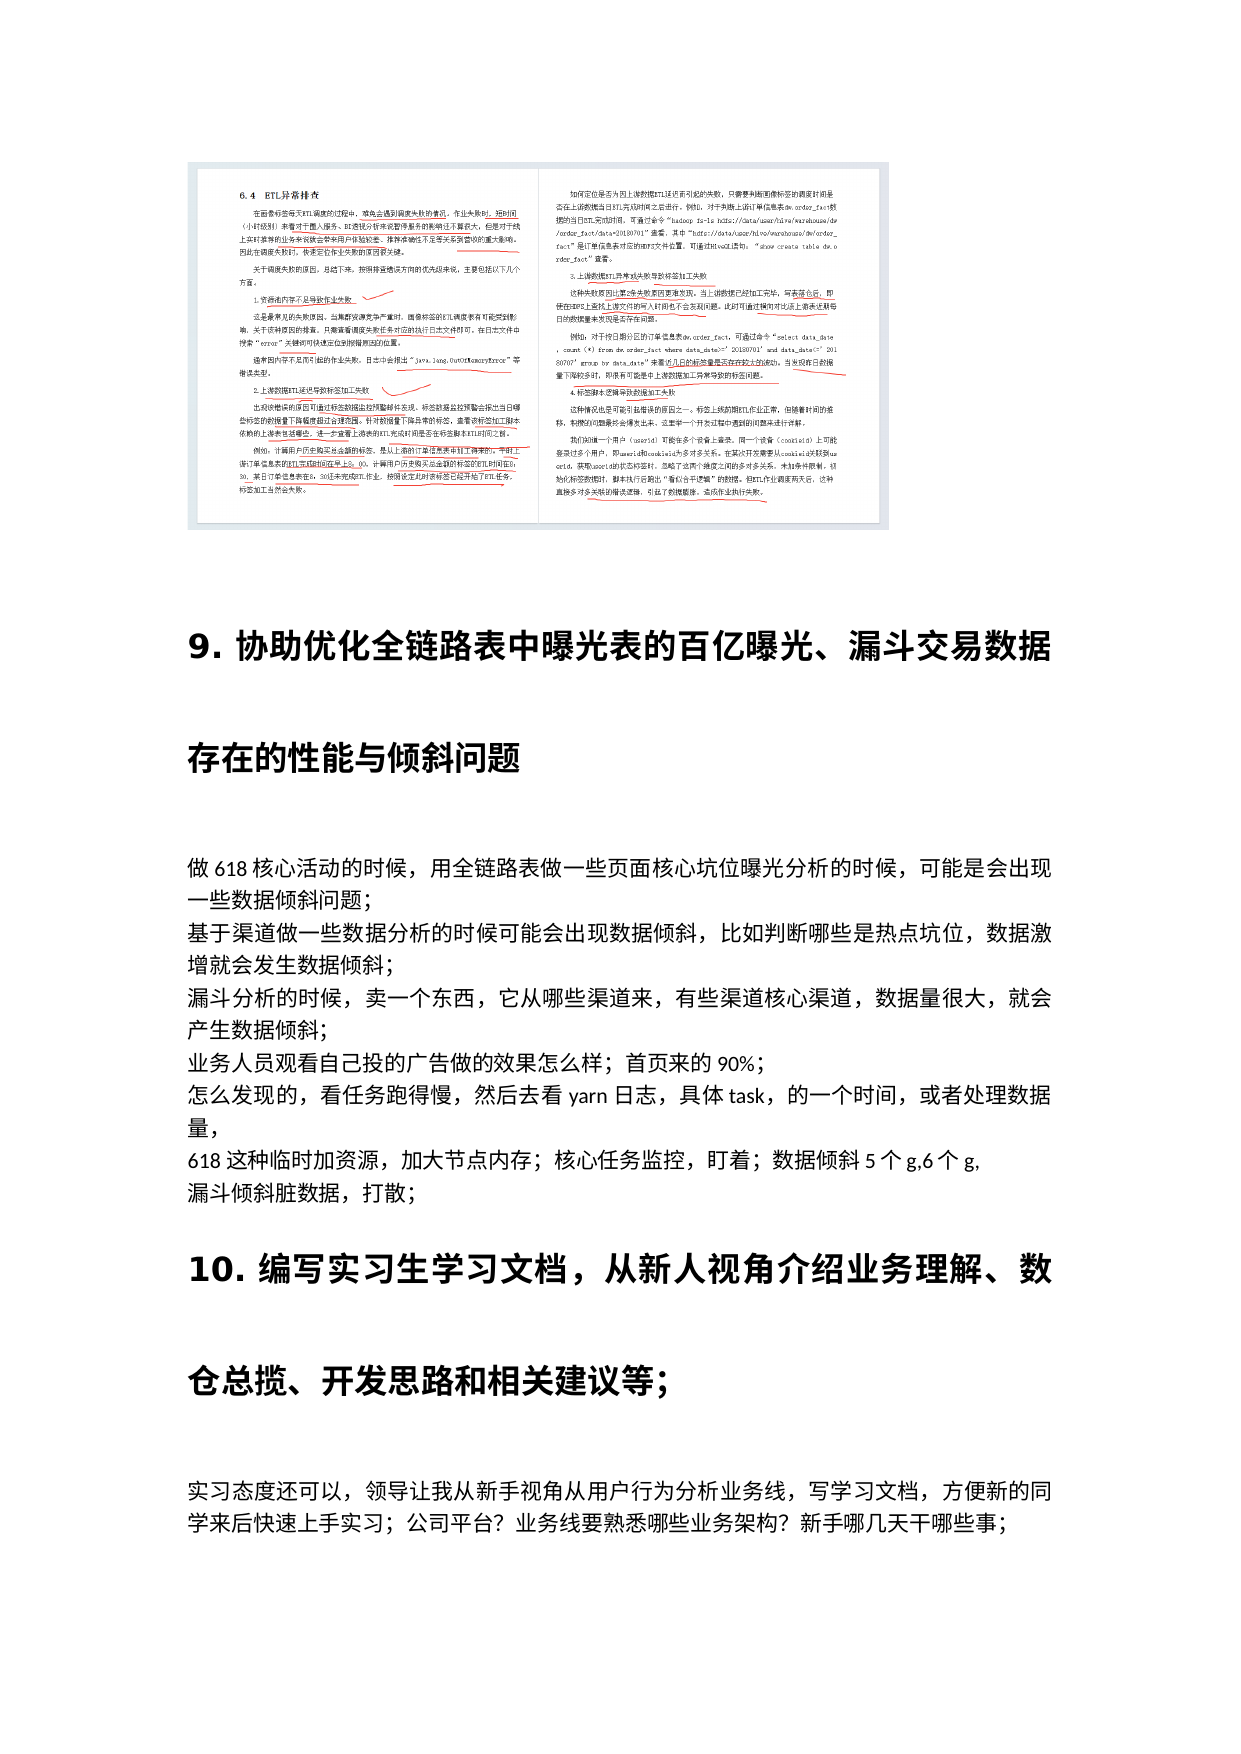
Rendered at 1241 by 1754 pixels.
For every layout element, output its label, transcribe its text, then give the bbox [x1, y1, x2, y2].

picture [187, 162, 889, 530]
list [187, 162, 1053, 552]
list 实习态度还可以，领导让我从新手视角从用户行为分析业务线，写学习文档，方便新的同学来后快速上手实习；公司平台？业务线要熟悉哪些业务架构？新手哪几天干哪些事； [187, 1473, 1053, 1538]
list 基于渠道做一些数据分析的时候可能会出现数据倾斜，比如判断哪些是热点坑位，数据激增就会发生数据倾斜； [187, 915, 1053, 980]
list 漏斗倾斜脏数据，打散； [187, 1175, 1053, 1208]
subtitle 编写实习生学习文档，从新人视角介绍业务理解、数仓总揽、开发思路和相关建议等； [187, 1235, 1053, 1411]
list 漏斗分析的时候，卖一个东西，它从哪些渠道来，有些渠道核心渠道，数据量很大，就会产生数据倾斜； [187, 980, 1053, 1045]
list 业务人员观看自己投的广告做的效果怎么样；首页来的90%； 怎么发现的，看任务跑得慢，然后去看yarn 日志，具体task，的一个时间，或者处理数据量， [187, 1045, 1053, 1143]
list 618 这种临时加资源，加大节点内存；核心任务监控，盯着；数据倾斜5个g,6个g, [187, 1143, 1053, 1175]
list 做618核心活动的时候，用全链路表做一些页面核心坑位曝光分析的时候，可能是会出现一些数据倾斜问题； [187, 850, 1053, 915]
subtitle 协助优化全链路表中曝光表的百亿曝光、漏斗交易数据存在的性能与倾斜问题 [187, 612, 1053, 788]
